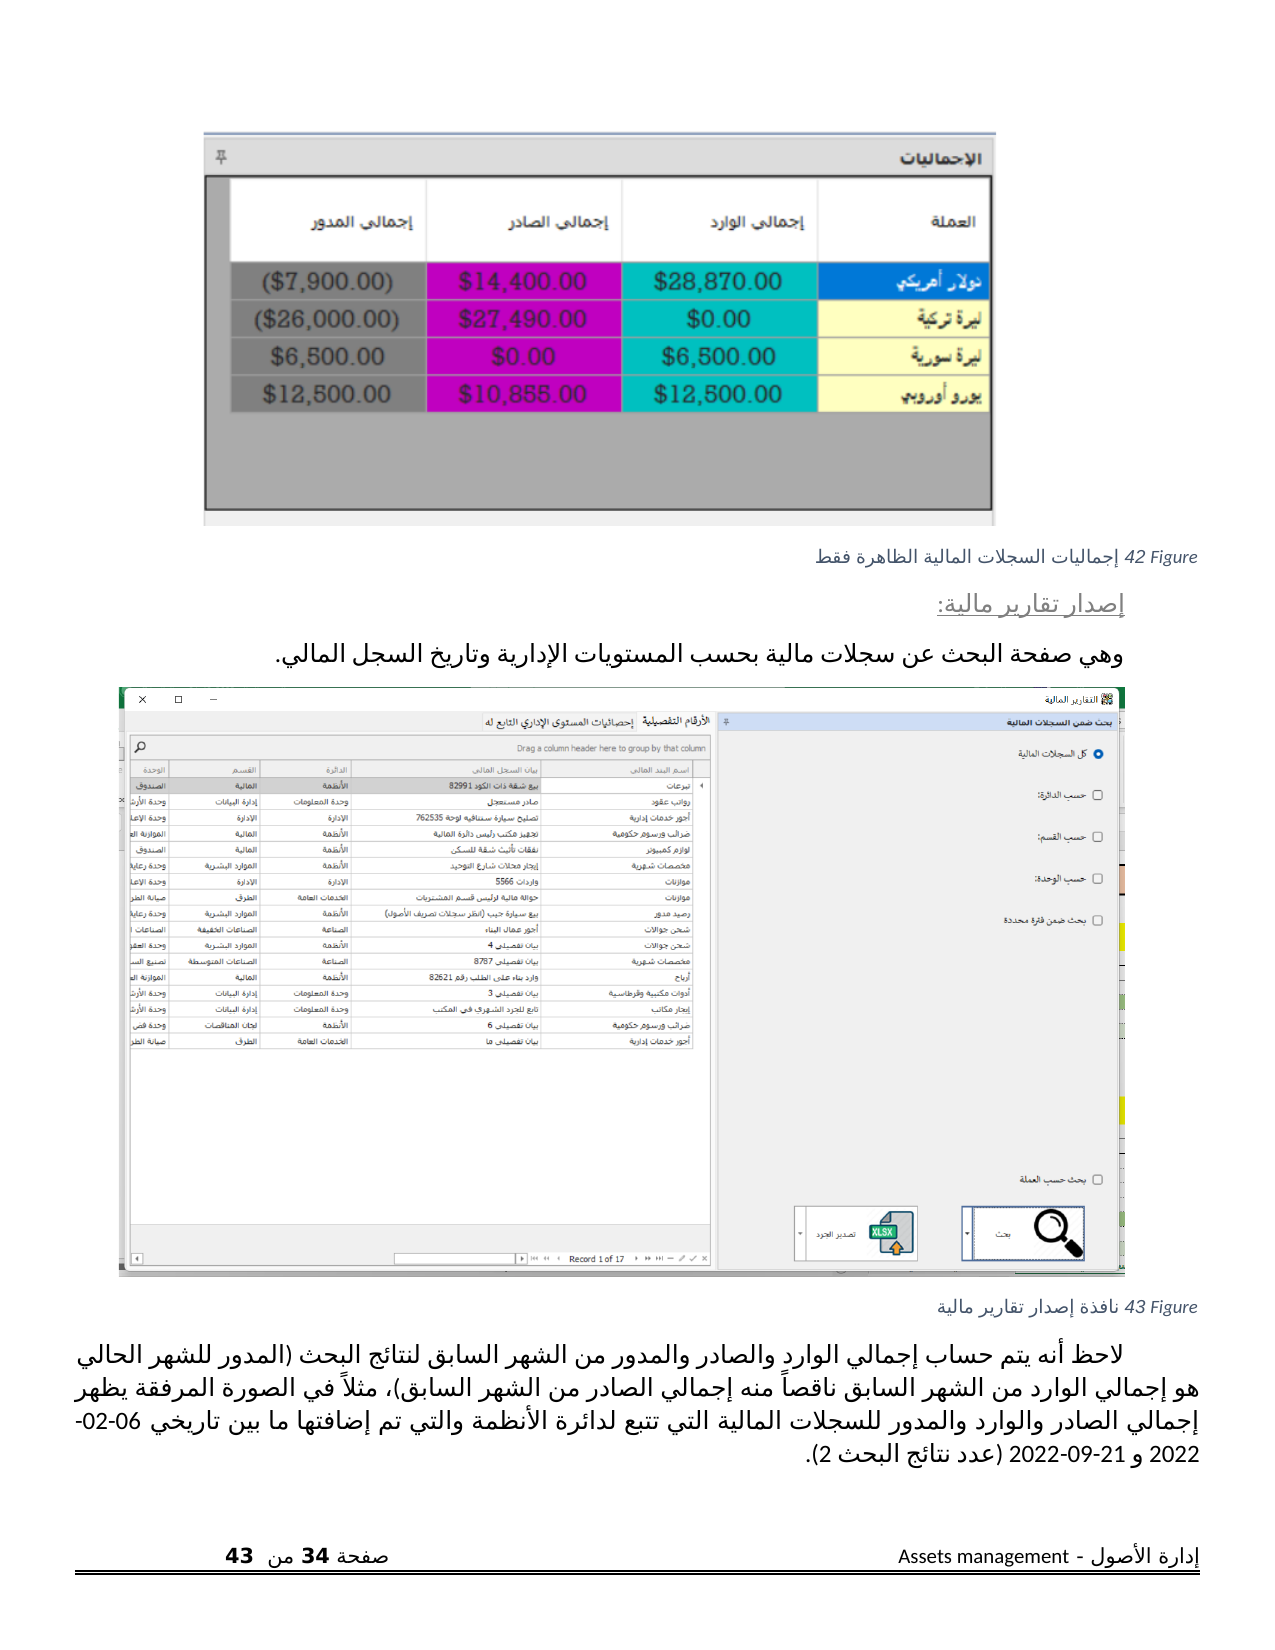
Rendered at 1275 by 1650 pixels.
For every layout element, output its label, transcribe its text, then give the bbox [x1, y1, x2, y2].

text Figure 43 نافذة إصدار تقارير مالية [75, 1295, 1200, 1318]
subtitle إصدار تقارير مالية: [75, 589, 1200, 619]
text لاحظ أنه يتم حساب إجمالي الوارد والصادر والمدور من الشهر السابق لنتائج البحث (المدور للشهر الحالي هو إجمالي الوارد من الشهر السابق ناقصاً منه إجمالي الصادر من الشهر السابق)، مثلاً في الصورة المرفقة يظهر إجمالي الصادر والوارد والمدور للسجلات المالية التي تتبع لدائرة الأنظمة والتي تم إضافتها ما بين تاريخي 06-02-2022 و 21-09-2022 (عدد نتائج البحث 2). [75, 1339, 1200, 1468]
picture [118, 687, 1125, 1277]
picture [203, 131, 997, 526]
text Figure 42 إجماليات السجلات المالية الظاهرة فقط [75, 545, 1200, 568]
text وهي صفحة البحث عن سجلات مالية بحسب المستويات الإدارية وتاريخ السجل المالي. [75, 638, 1200, 669]
